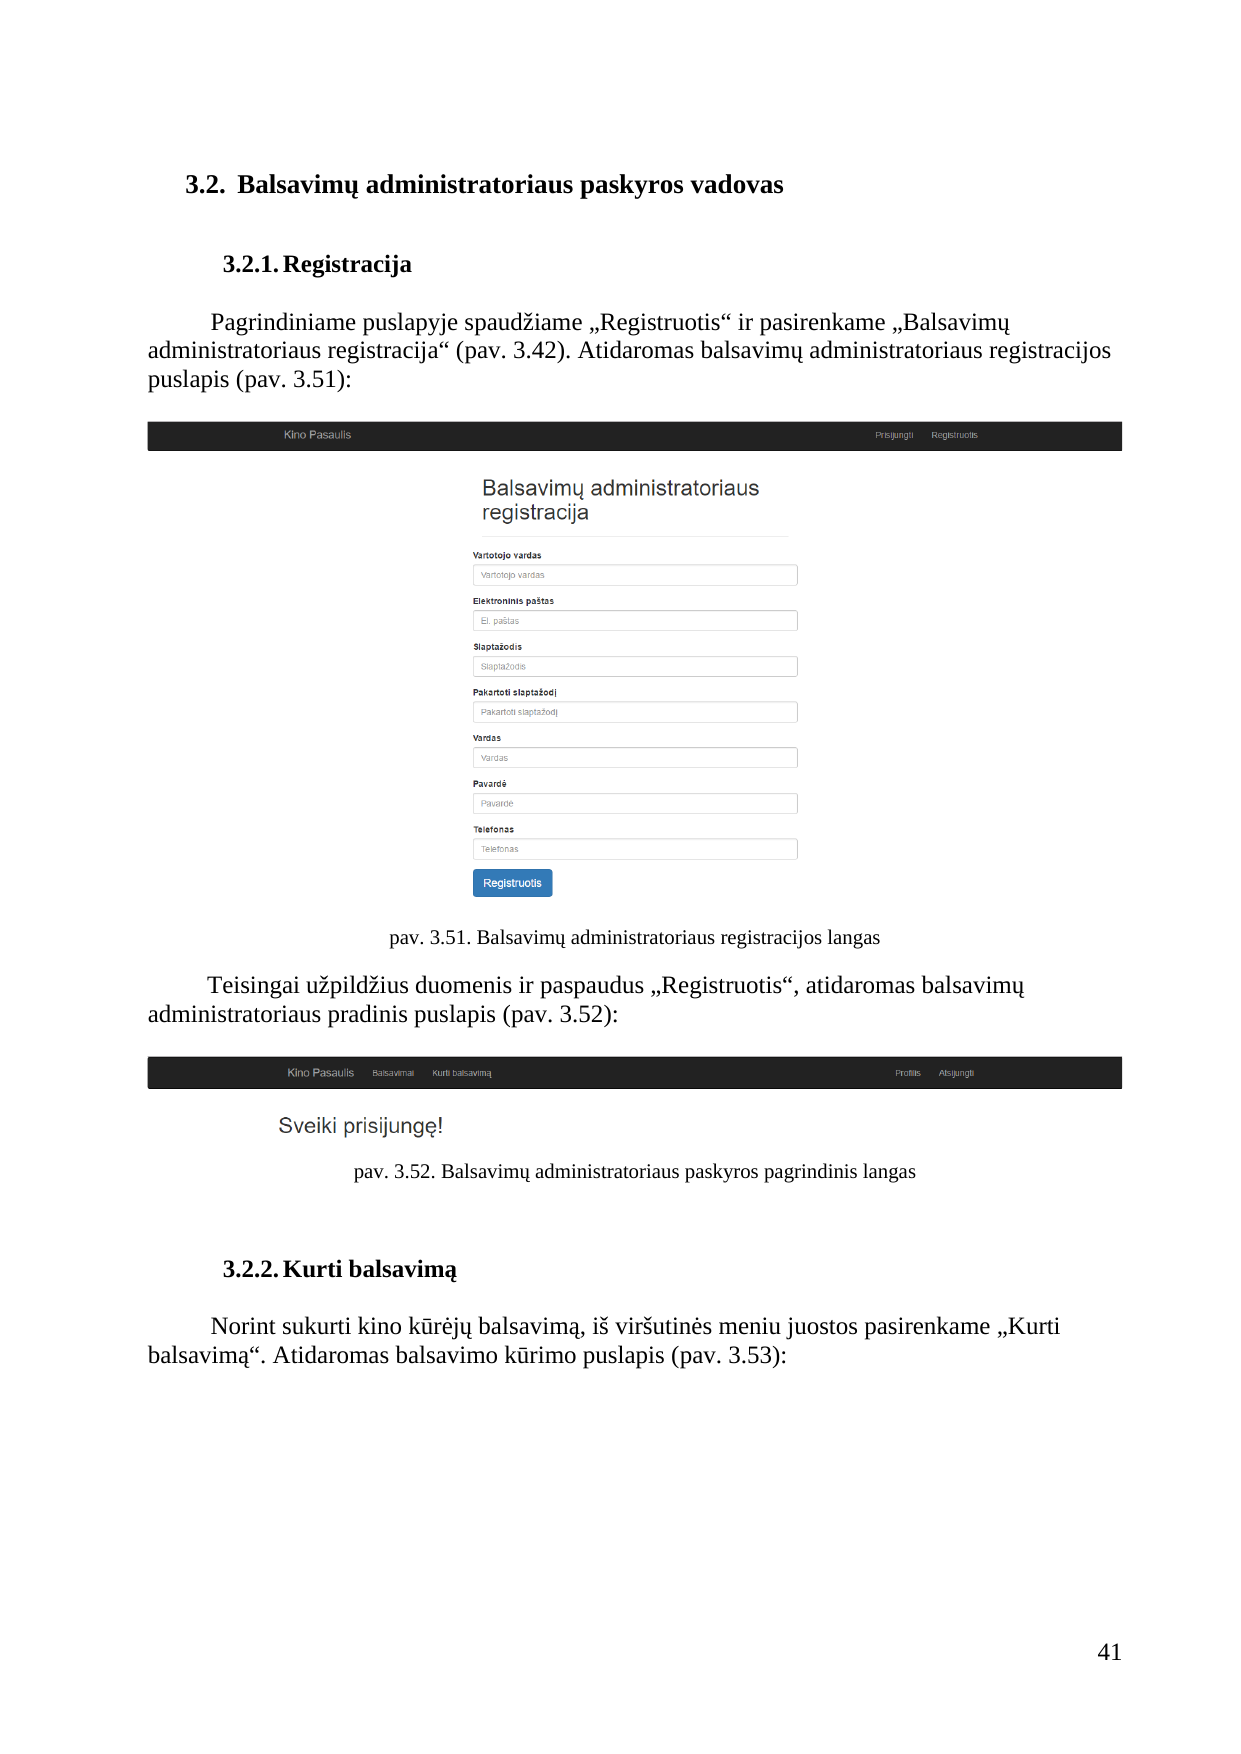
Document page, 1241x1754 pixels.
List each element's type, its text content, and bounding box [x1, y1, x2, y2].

subtitle Kurti balsavimą [223, 1254, 1122, 1282]
picture [147, 421, 1123, 897]
subtitle Registracija [223, 249, 1122, 278]
subtitle Balsavimų administratoriaus paskyros vadovas [185, 168, 1122, 200]
picture [147, 1056, 1123, 1160]
